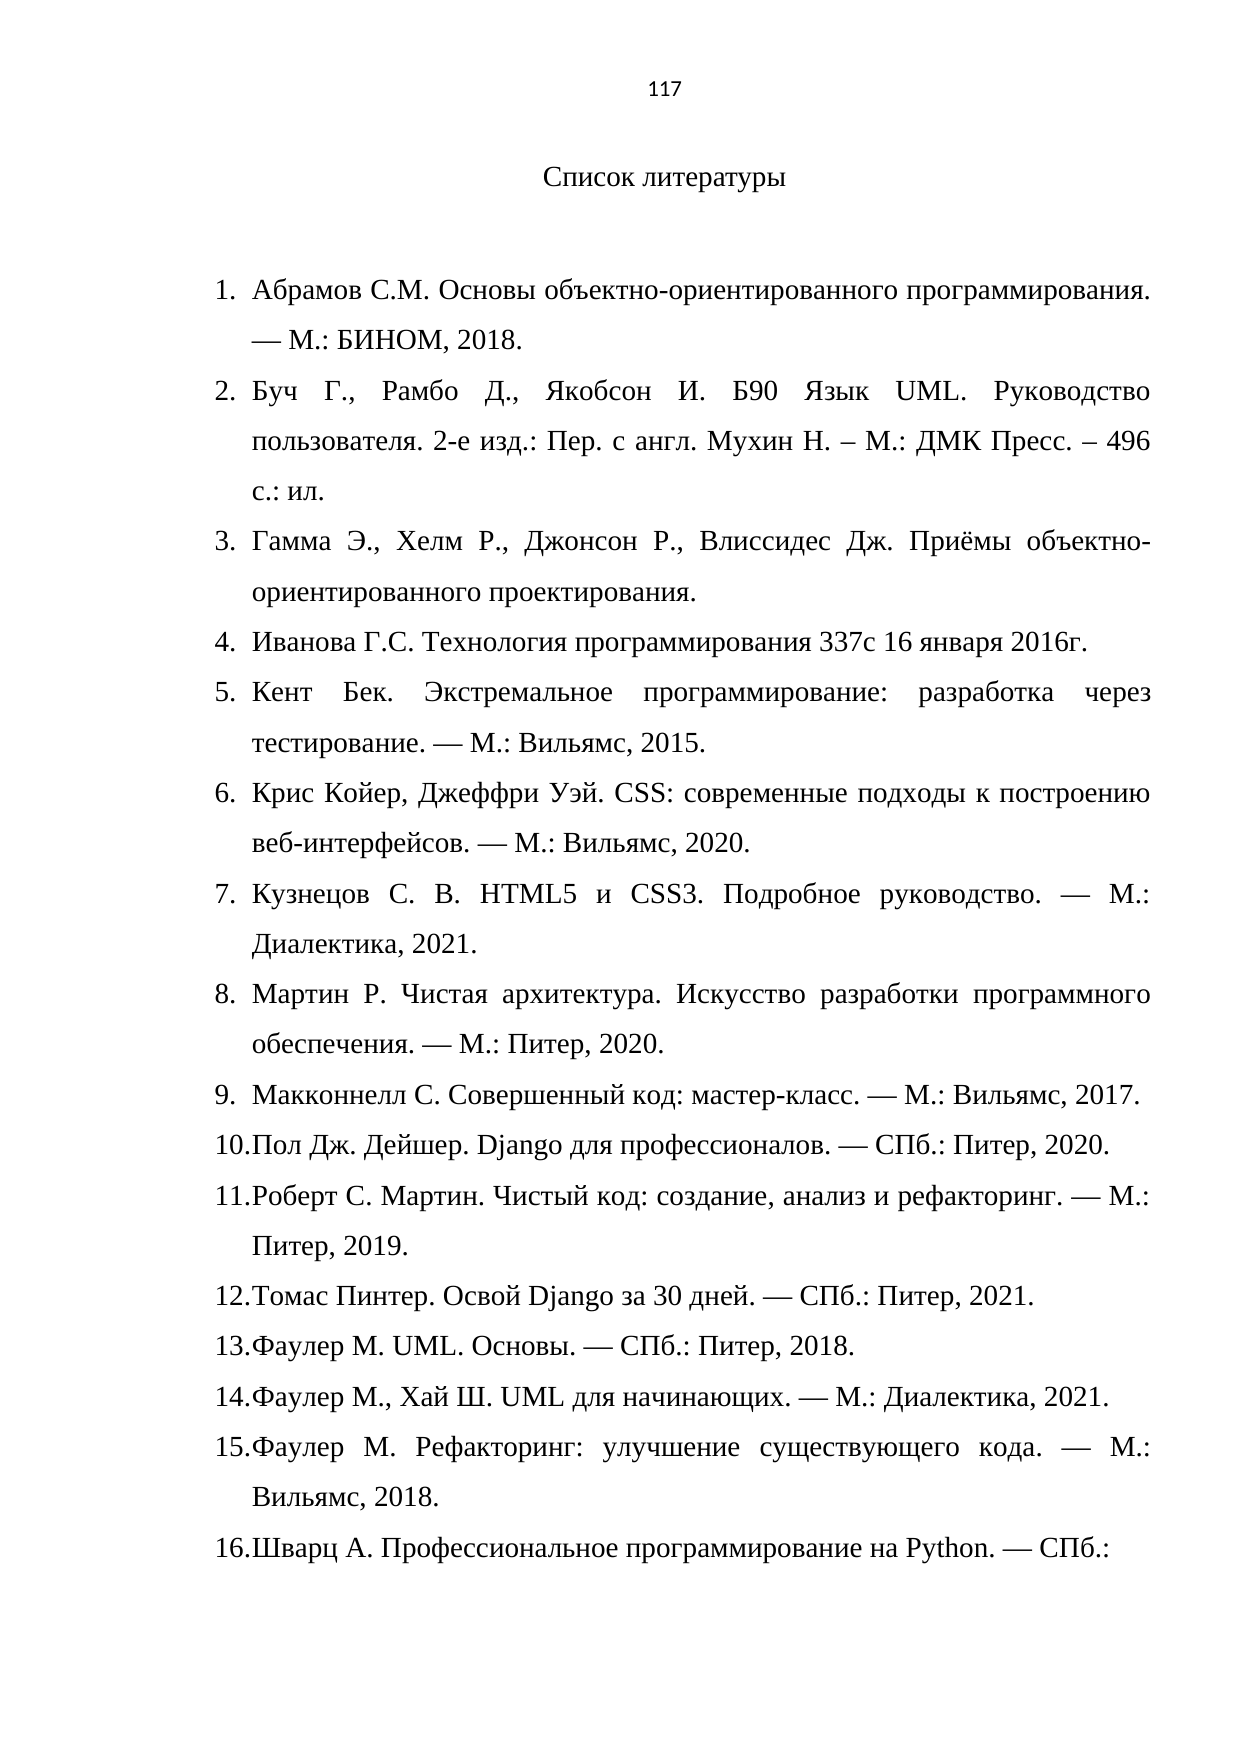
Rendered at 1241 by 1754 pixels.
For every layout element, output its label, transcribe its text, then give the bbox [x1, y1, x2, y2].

list Кузнецов С. В. HTML5 и CSS3. Подробное руководство. — М.: Диалектика, 2021. [214, 876, 1152, 959]
list Крис Койер, Джеффри Уэй. CSS: современные подходы к построению веб-интерфейсов. — М.: Вильямс, 2020. [214, 775, 1152, 859]
list Кент Бек. Экстремальное программирование: разработка через тестирование. — М.: Вильямс, 2015. [214, 674, 1152, 758]
list Гамма Э., Хелм Р., Джонсон Р., Влиссидес Дж. Приёмы объектно-ориентированного проектирования. [214, 523, 1152, 607]
list Иванова Г.С. Технология программирования 337с 16 января 2016г. [214, 624, 1152, 658]
list Шварц А. Профессиональное программирование на Python. — СПб.: [214, 1530, 1152, 1563]
list Пол Дж. Дейшер. Django для профессионалов. — СПб.: Питер, 2020. [214, 1127, 1152, 1161]
list Роберт С. Мартин. Чистый код: создание, анализ и рефакторинг. — М.: Питер, 2019. [214, 1178, 1152, 1261]
list Мартин Р. Чистая архитектура. Искусство разработки программного обеспечения. — М.: Питер, 2020. [214, 976, 1152, 1060]
list Фаулер М., Хай Ш. UML для начинающих. — М.: Диалектика, 2021. [214, 1379, 1152, 1412]
list Макконнелл С. Совершенный код: мастер-класс. — М.: Вильямс, 2017. [214, 1077, 1152, 1111]
list Фаулер М. Рефакторинг: улучшение существующего кода. — М.: Вильямс, 2018. [214, 1429, 1152, 1513]
subtitle Список литературы [177, 159, 1152, 192]
list Томас Пинтер. Освой Django за 30 дней. — СПб.: Питер, 2021. [214, 1278, 1152, 1312]
list Абрамов С.М. Основы объектно-ориентированного программирования. — М.: БИНОМ, 2018. [214, 272, 1152, 356]
list Фаулер М. UML. Основы. — СПб.: Питер, 2018. [214, 1328, 1152, 1362]
list Буч Г., Рамбо Д., Якобсон И. Б90 Язык UML. Руководство пользователя. 2-е изд.: Пер. с англ. Мухин Н. – М.: ДМК Пресс. – 496 с.: ил. [214, 373, 1152, 507]
